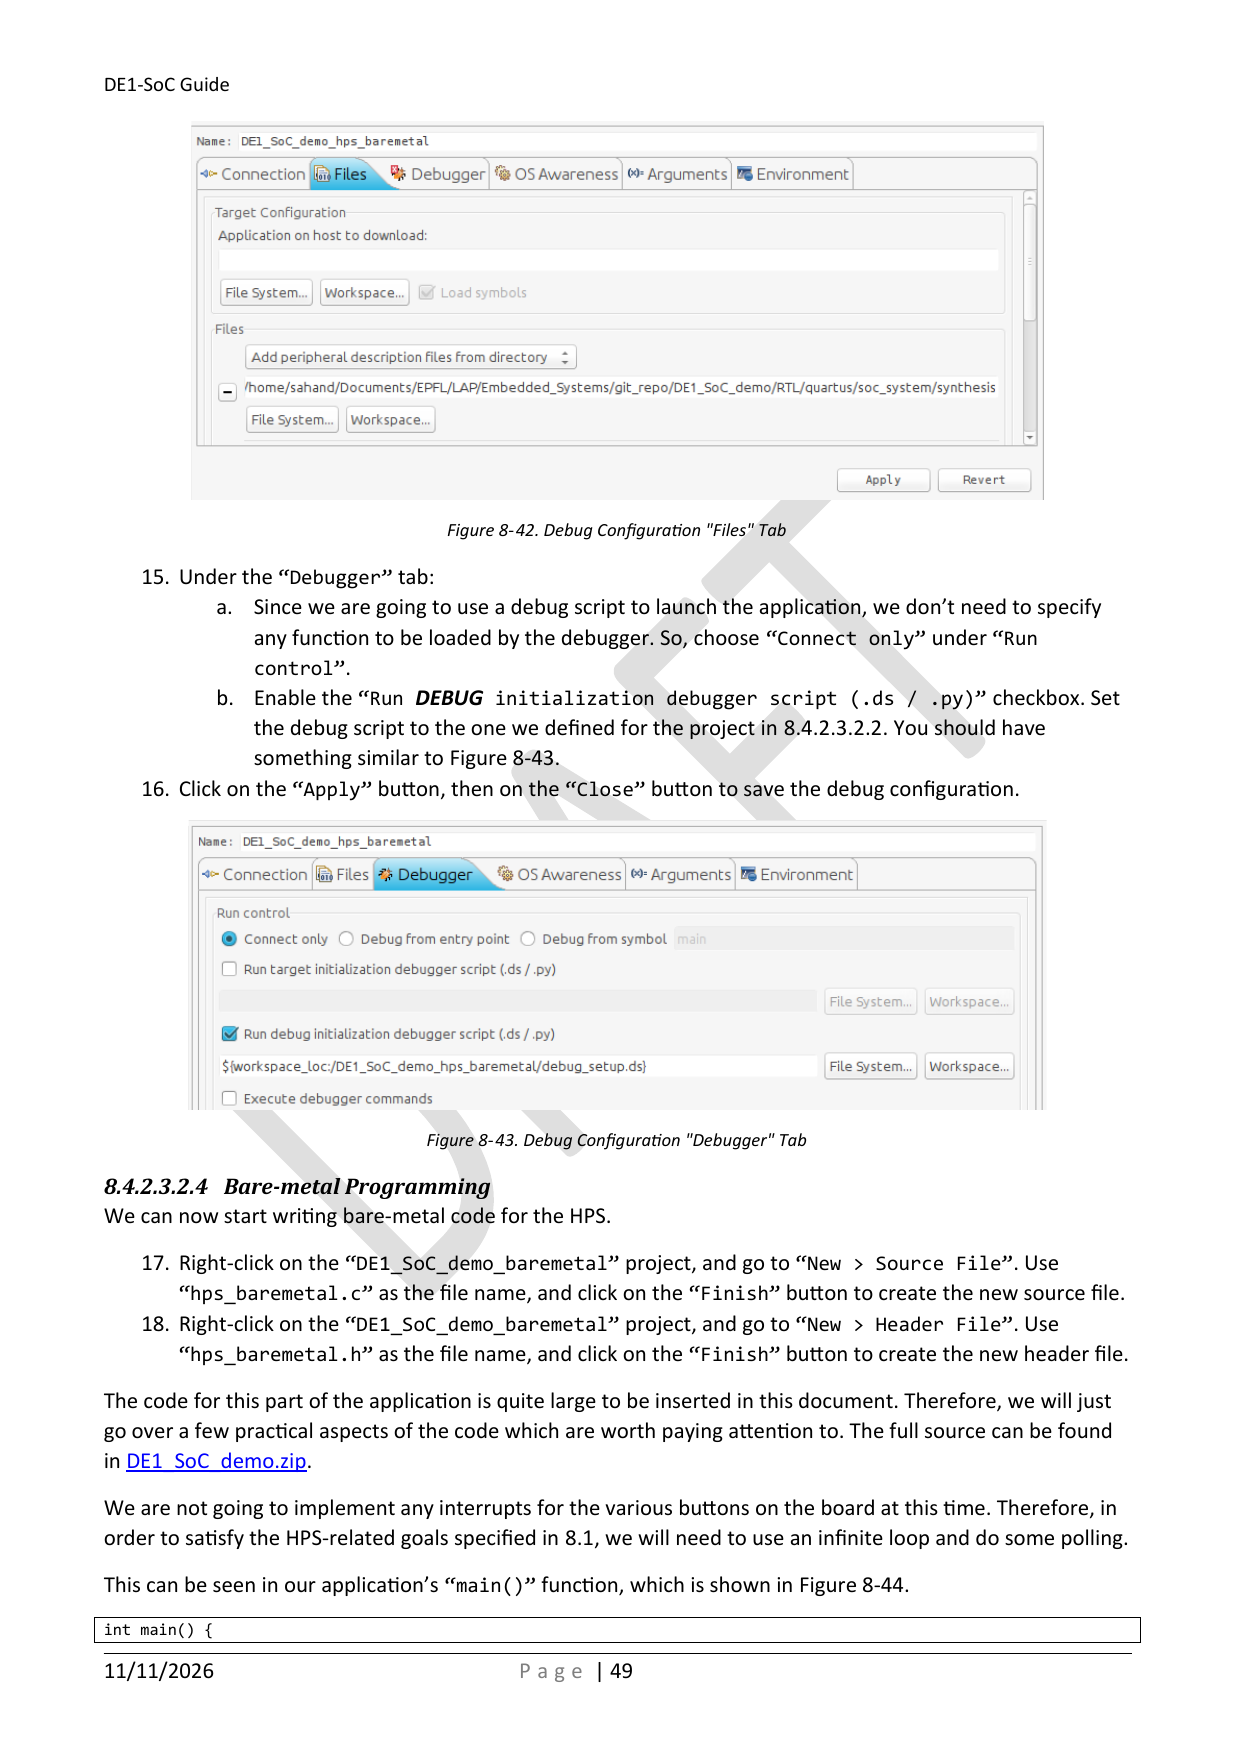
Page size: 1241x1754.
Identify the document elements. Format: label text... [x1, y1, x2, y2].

list Right-click on the “DE1_SoC_demo_baremetal” project, and go to “New > Header File”. Use “hps_baremetal.h” as the file name, and click on the “Finish” button to create the new header file. [141, 1309, 1132, 1367]
text int main() { [95, 1618, 1140, 1642]
list Under the “Debugger” tab: [141, 562, 1132, 590]
list Since we are going to use a debug script to launch the application, we don’t need to specify any function to be loaded by the debugger. So, choose “Connect only” under “Run control”. [216, 592, 1132, 681]
text We are not going to implement any interrupts for the various buttons on the board at this time. Therefore, in order to satisfy the HPS-related goals specified in 8.1, we will need to use an infinite loop and do some polling. [103, 1493, 1132, 1551]
picture [188, 820, 1047, 1110]
list Right-click on the “DE1_SoC_demo_baremetal” project, and go to “New > Source File”. Use “hps_baremetal.c” as the file name, and click on the “Finish” button to create the new source file. [141, 1248, 1132, 1306]
subtitle Bare-metal Programming [103, 1172, 1132, 1199]
text We can now start writing bare-metal code for the HPS. [103, 1201, 1132, 1229]
text The code for this part of the application is quite large to be inserted in this document. Therefore, we will just go over a few practical aspects of the code which are worth paying attention to. The full source can be found in DE1_SoC_demo.zip. [103, 1386, 1132, 1474]
picture [191, 121, 1044, 500]
list Click on the “Apply” button, then on the “Close” button to save the debug configuration. [141, 774, 1132, 802]
